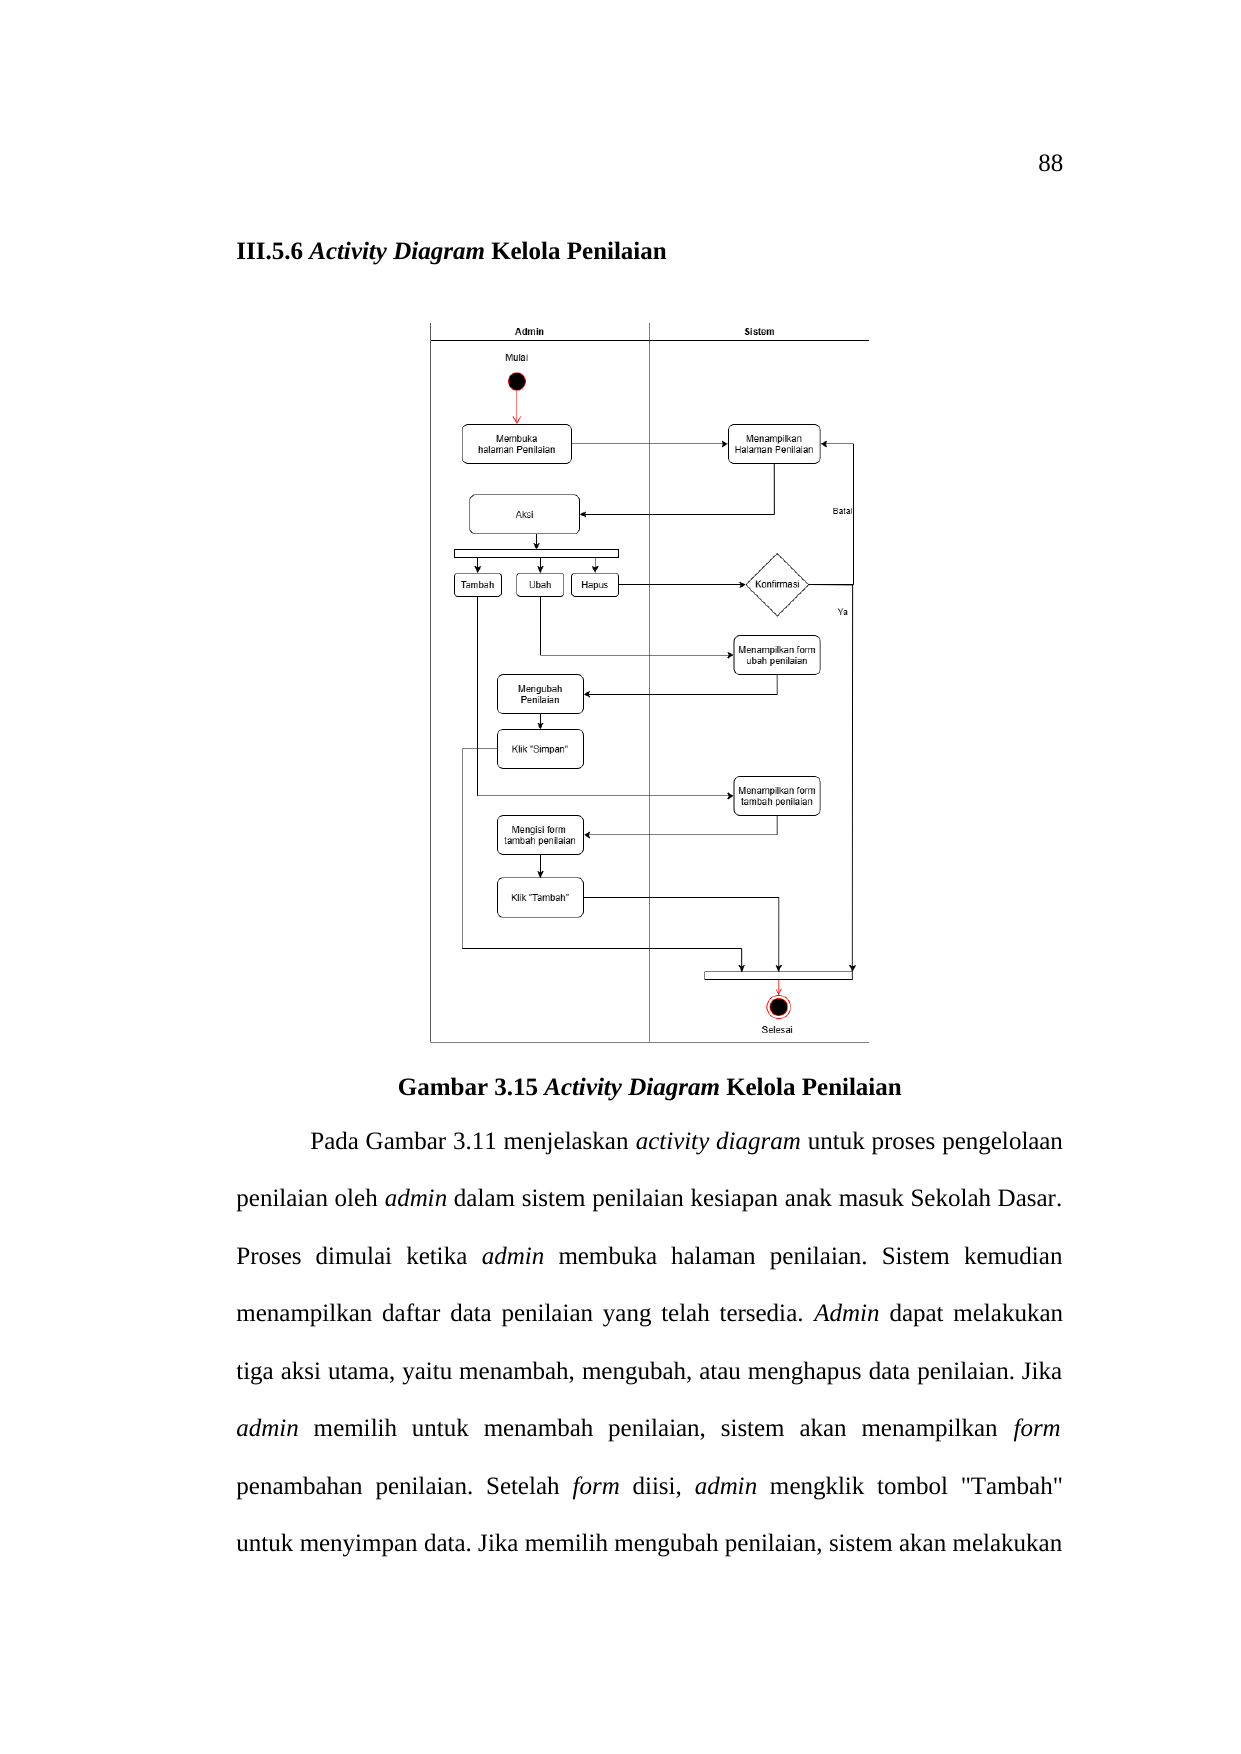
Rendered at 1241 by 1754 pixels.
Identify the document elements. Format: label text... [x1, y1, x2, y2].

subtitle Activity Diagram Kelola Penilaian [236, 236, 1063, 265]
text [236, 1126, 1063, 1557]
picture [430, 323, 869, 1043]
